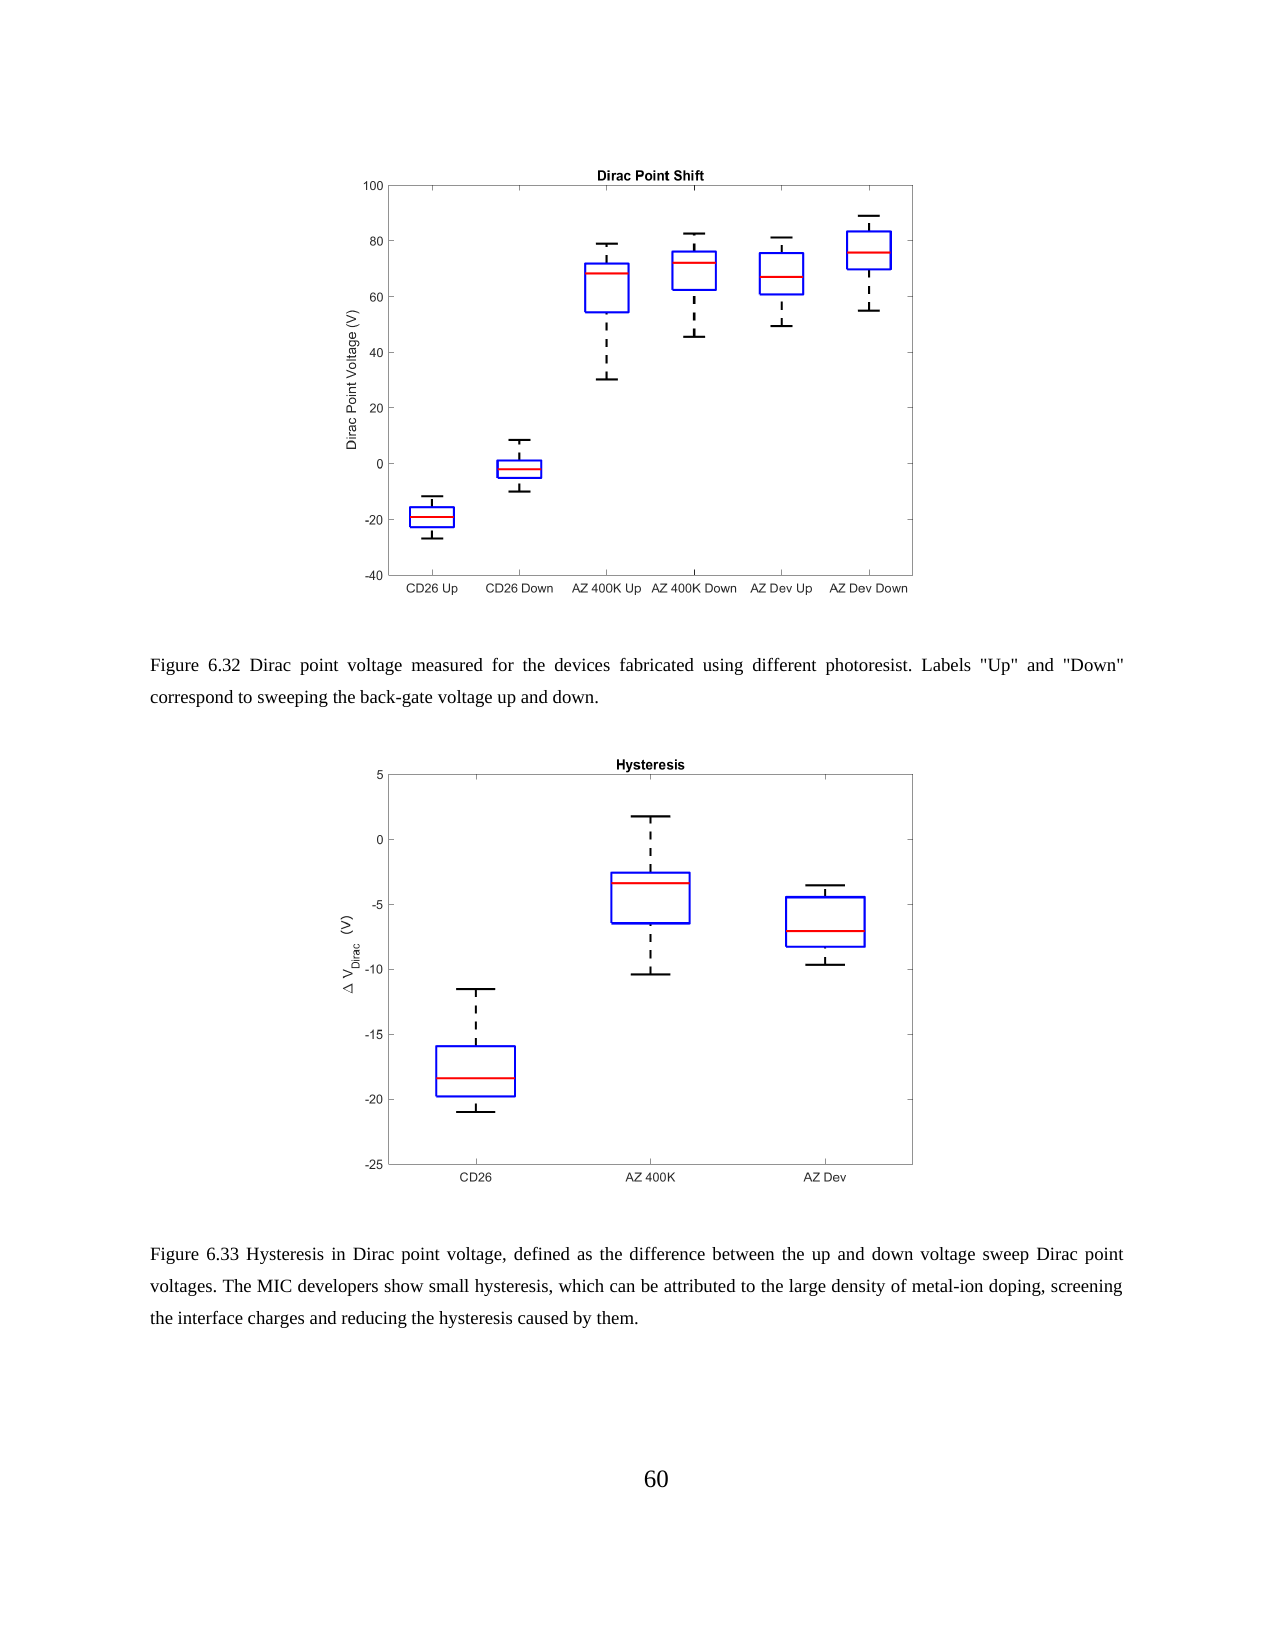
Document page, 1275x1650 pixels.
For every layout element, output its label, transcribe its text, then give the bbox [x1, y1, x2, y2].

picture [300, 150, 976, 627]
text Figure . Dirac point voltage measured for the devices fabricated using different photoresist. Labels "Up" and "Down" correspond to sweeping the back-gate voltage up and down. [150, 654, 1125, 707]
text Figure . Hysteresis in Dirac point voltage, defined as the difference between the up and down voltage sweep Dirac point voltages. The MIC developers show small hysteresis, which can be attributed to the large density of metal-ion doping, screening the interface charges and reducing the hysteresis caused by them. [150, 1243, 1125, 1329]
picture [300, 739, 976, 1216]
